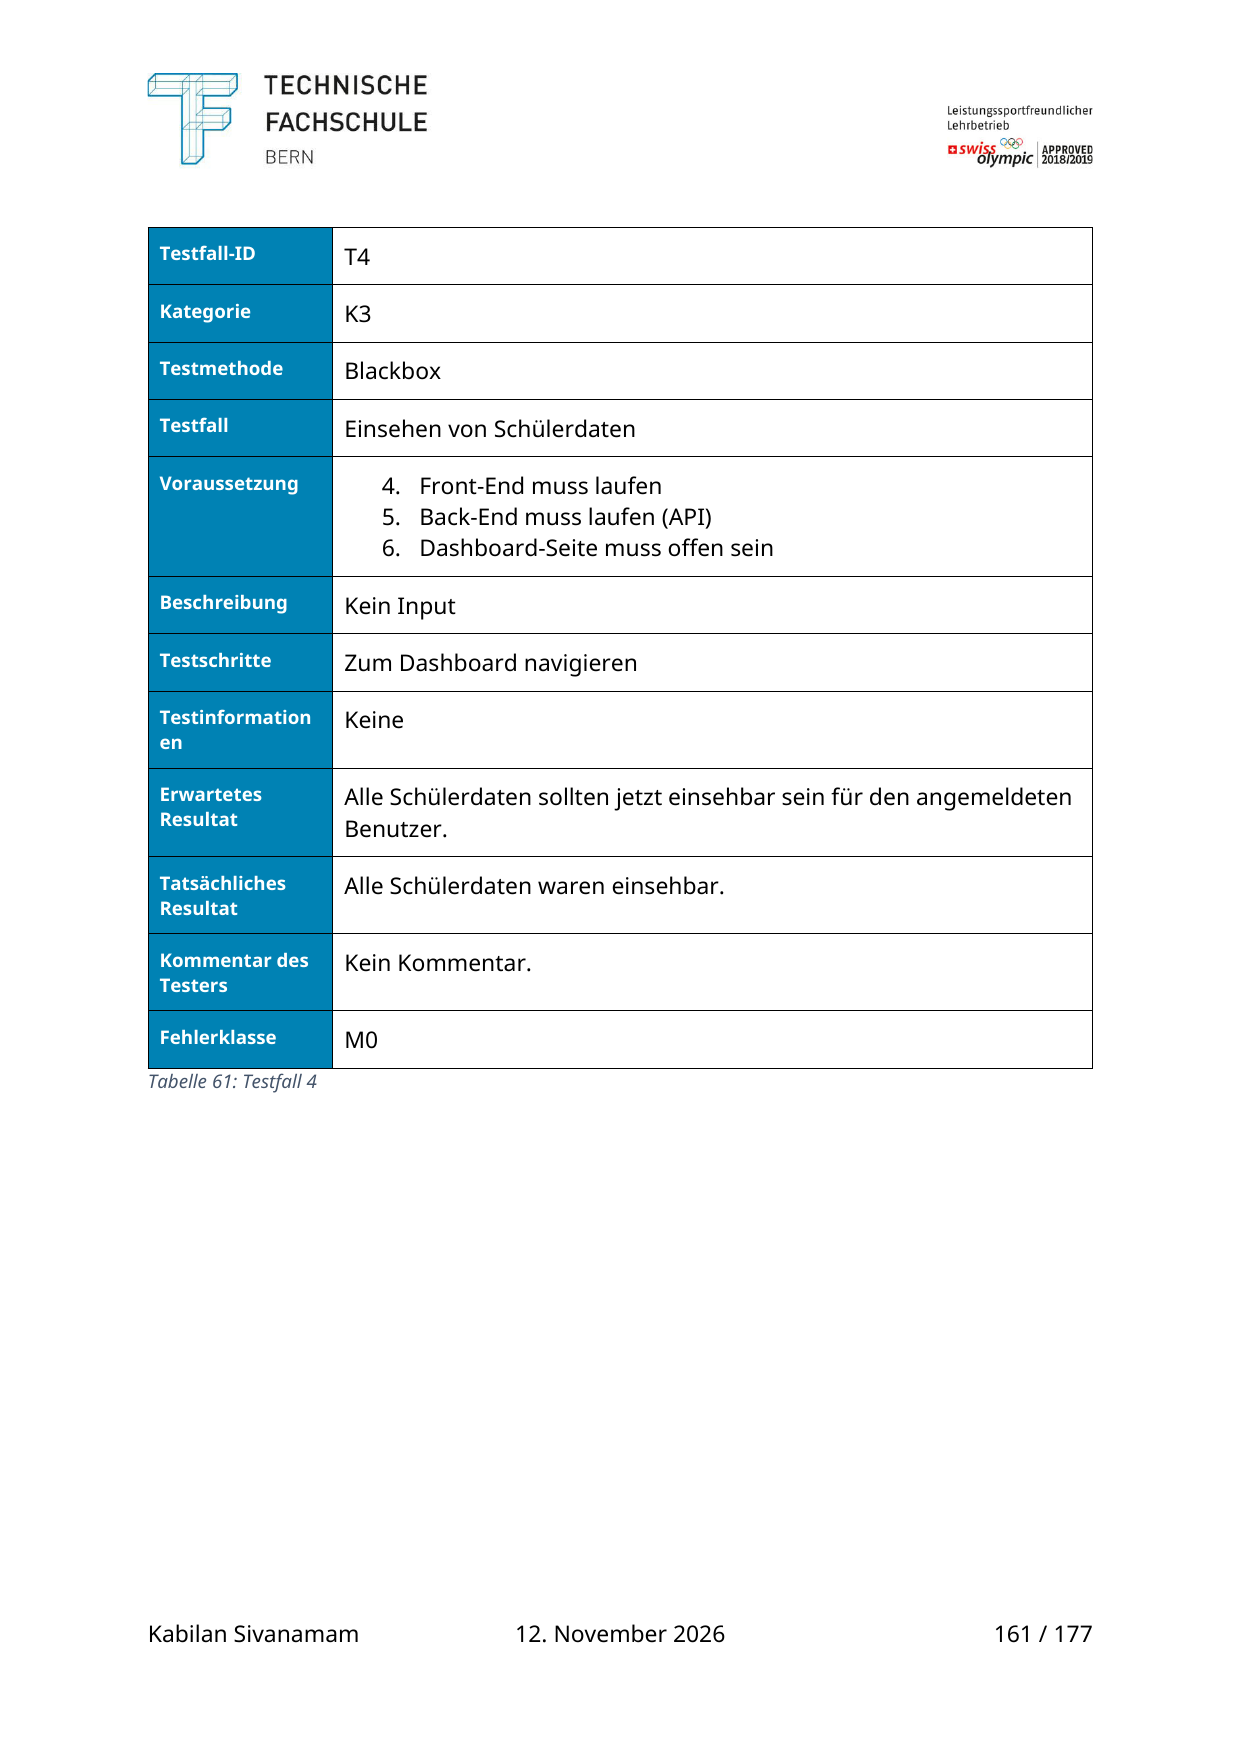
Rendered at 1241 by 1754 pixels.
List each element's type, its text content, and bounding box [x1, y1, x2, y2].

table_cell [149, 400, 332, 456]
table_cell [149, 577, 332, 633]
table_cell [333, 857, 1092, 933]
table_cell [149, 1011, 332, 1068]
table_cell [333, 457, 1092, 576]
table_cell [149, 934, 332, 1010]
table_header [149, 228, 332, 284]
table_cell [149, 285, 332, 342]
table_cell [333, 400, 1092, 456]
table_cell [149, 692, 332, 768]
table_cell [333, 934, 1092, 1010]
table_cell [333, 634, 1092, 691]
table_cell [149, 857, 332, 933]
picture [147, 73, 1093, 196]
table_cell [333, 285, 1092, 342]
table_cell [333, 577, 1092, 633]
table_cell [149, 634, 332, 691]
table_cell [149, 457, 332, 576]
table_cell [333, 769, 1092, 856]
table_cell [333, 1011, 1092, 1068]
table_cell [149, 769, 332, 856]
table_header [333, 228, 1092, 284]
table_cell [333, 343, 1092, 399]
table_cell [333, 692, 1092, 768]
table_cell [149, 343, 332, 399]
